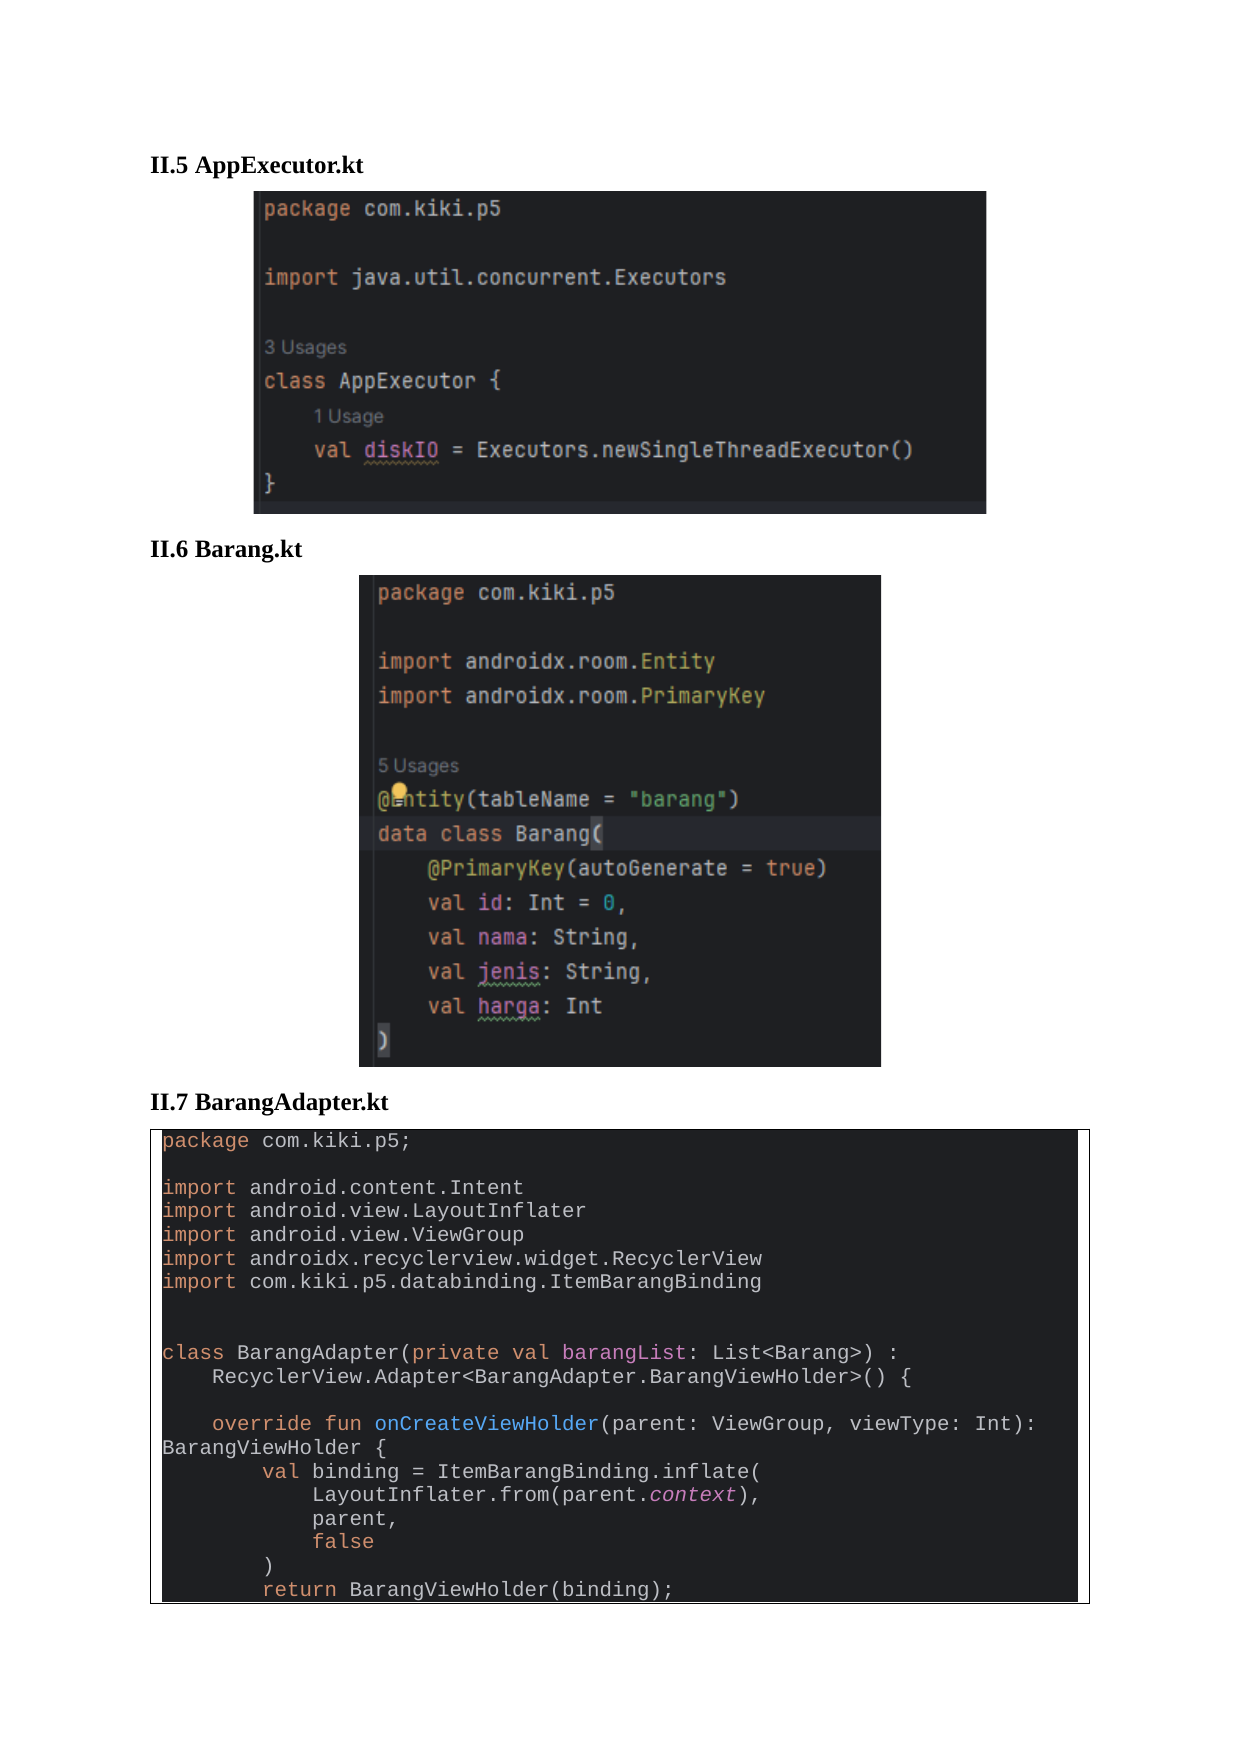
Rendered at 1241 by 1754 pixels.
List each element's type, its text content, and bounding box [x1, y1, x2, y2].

subtitle Barang.kt [150, 534, 1090, 563]
subtitle BarangAdapter.kt [150, 1087, 1090, 1116]
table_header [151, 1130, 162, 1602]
picture [253, 191, 987, 514]
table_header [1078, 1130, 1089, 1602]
subtitle AppExecutor.kt [150, 150, 1090, 179]
picture [359, 575, 882, 1067]
